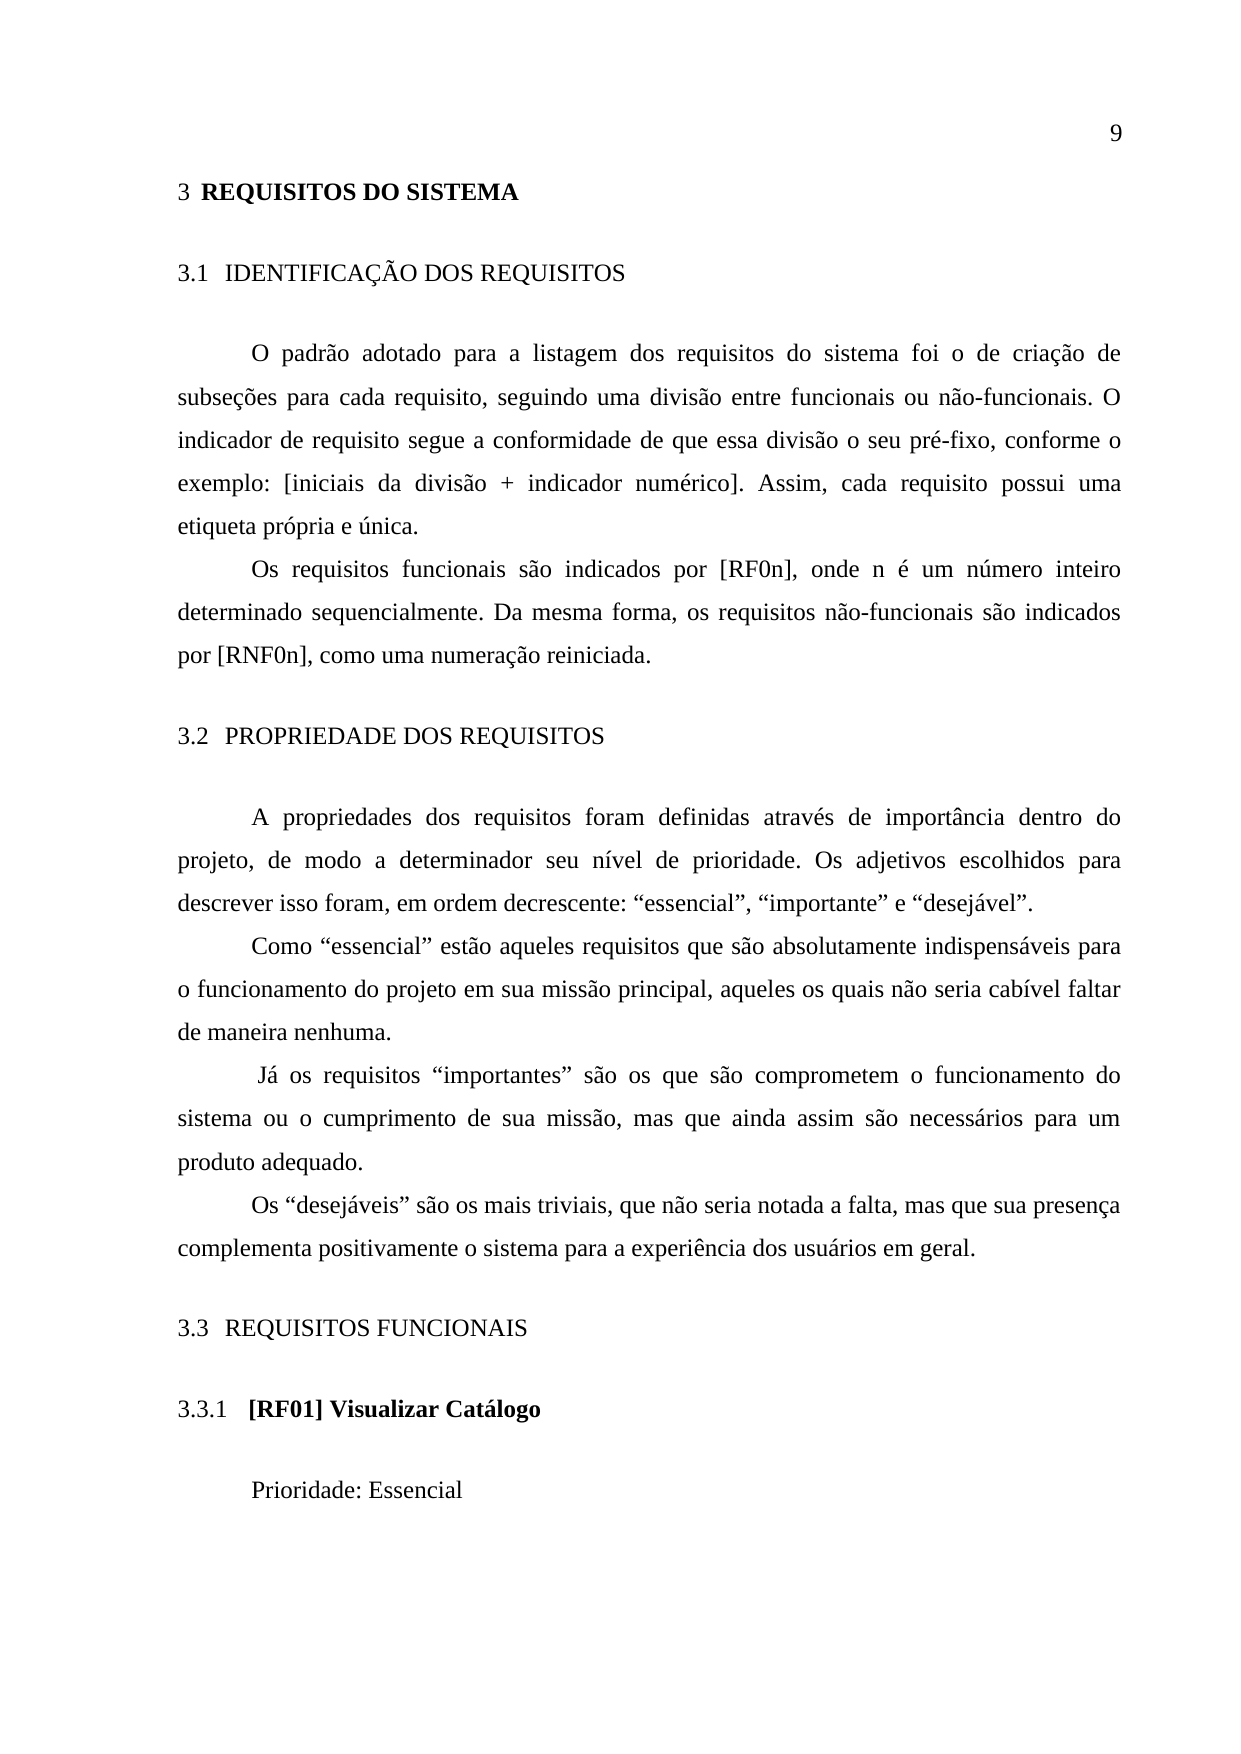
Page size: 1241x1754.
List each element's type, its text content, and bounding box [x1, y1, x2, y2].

title [RF01] Visualizar Catálogo [177, 1394, 1122, 1423]
text Os “desejáveis” são os mais triviais, que não seria notada a falta, mas que sua presença complementa positivamente o sistema para a experiência dos usuários em geral. [177, 1190, 1122, 1262]
title IDENTIFICAÇÃO DOS REQUISITOS [177, 258, 1122, 287]
title REQUISITOS DO SISTEMA [177, 177, 1122, 206]
text O padrão adotado para a listagem dos requisitos do sistema foi o de criação de subseções para cada requisito, seguindo uma divisão entre funcionais ou não-funcionais. O indicador de requisito segue a conformidade de que essa divisão o seu pré-fixo, conforme o exemplo: [iniciais da divisão + indicador numérico]. Assim, cada requisito possui uma etiqueta própria e única. [177, 338, 1122, 540]
text Como “essencial” estão aqueles requisitos que são absolutamente indispensáveis para o funcionamento do projeto em sua missão principal, aqueles os quais não seria cabível faltar de maneira nenhuma. [177, 931, 1122, 1046]
title PROPRIEDADE DOS REQUISITOS [177, 721, 1122, 750]
text Os requisitos funcionais são indicados por [RF0n], onde n é um número inteiro determinado sequencialmente. Da mesma forma, os requisitos não-funcionais são indicados por [RNF0n], como uma numeração reiniciada. [177, 554, 1122, 669]
text Já os requisitos “importantes” são os que são comprometem o funcionamento do sistema ou o cumprimento de sua missão, mas que ainda assim são necessários para um produto adequado. [177, 1060, 1122, 1175]
title REQUISITOS FUNCIONAIS [177, 1313, 1122, 1342]
text A propriedades dos requisitos foram definidas através de importância dentro do projeto, de modo a determinador seu nível de prioridade. Os adjetivos escolhidos para descrever isso foram, em ordem decrescente: “essencial”, “importante” e “desejável”. [177, 802, 1122, 917]
text Prioridade: Essencial [177, 1475, 1122, 1503]
